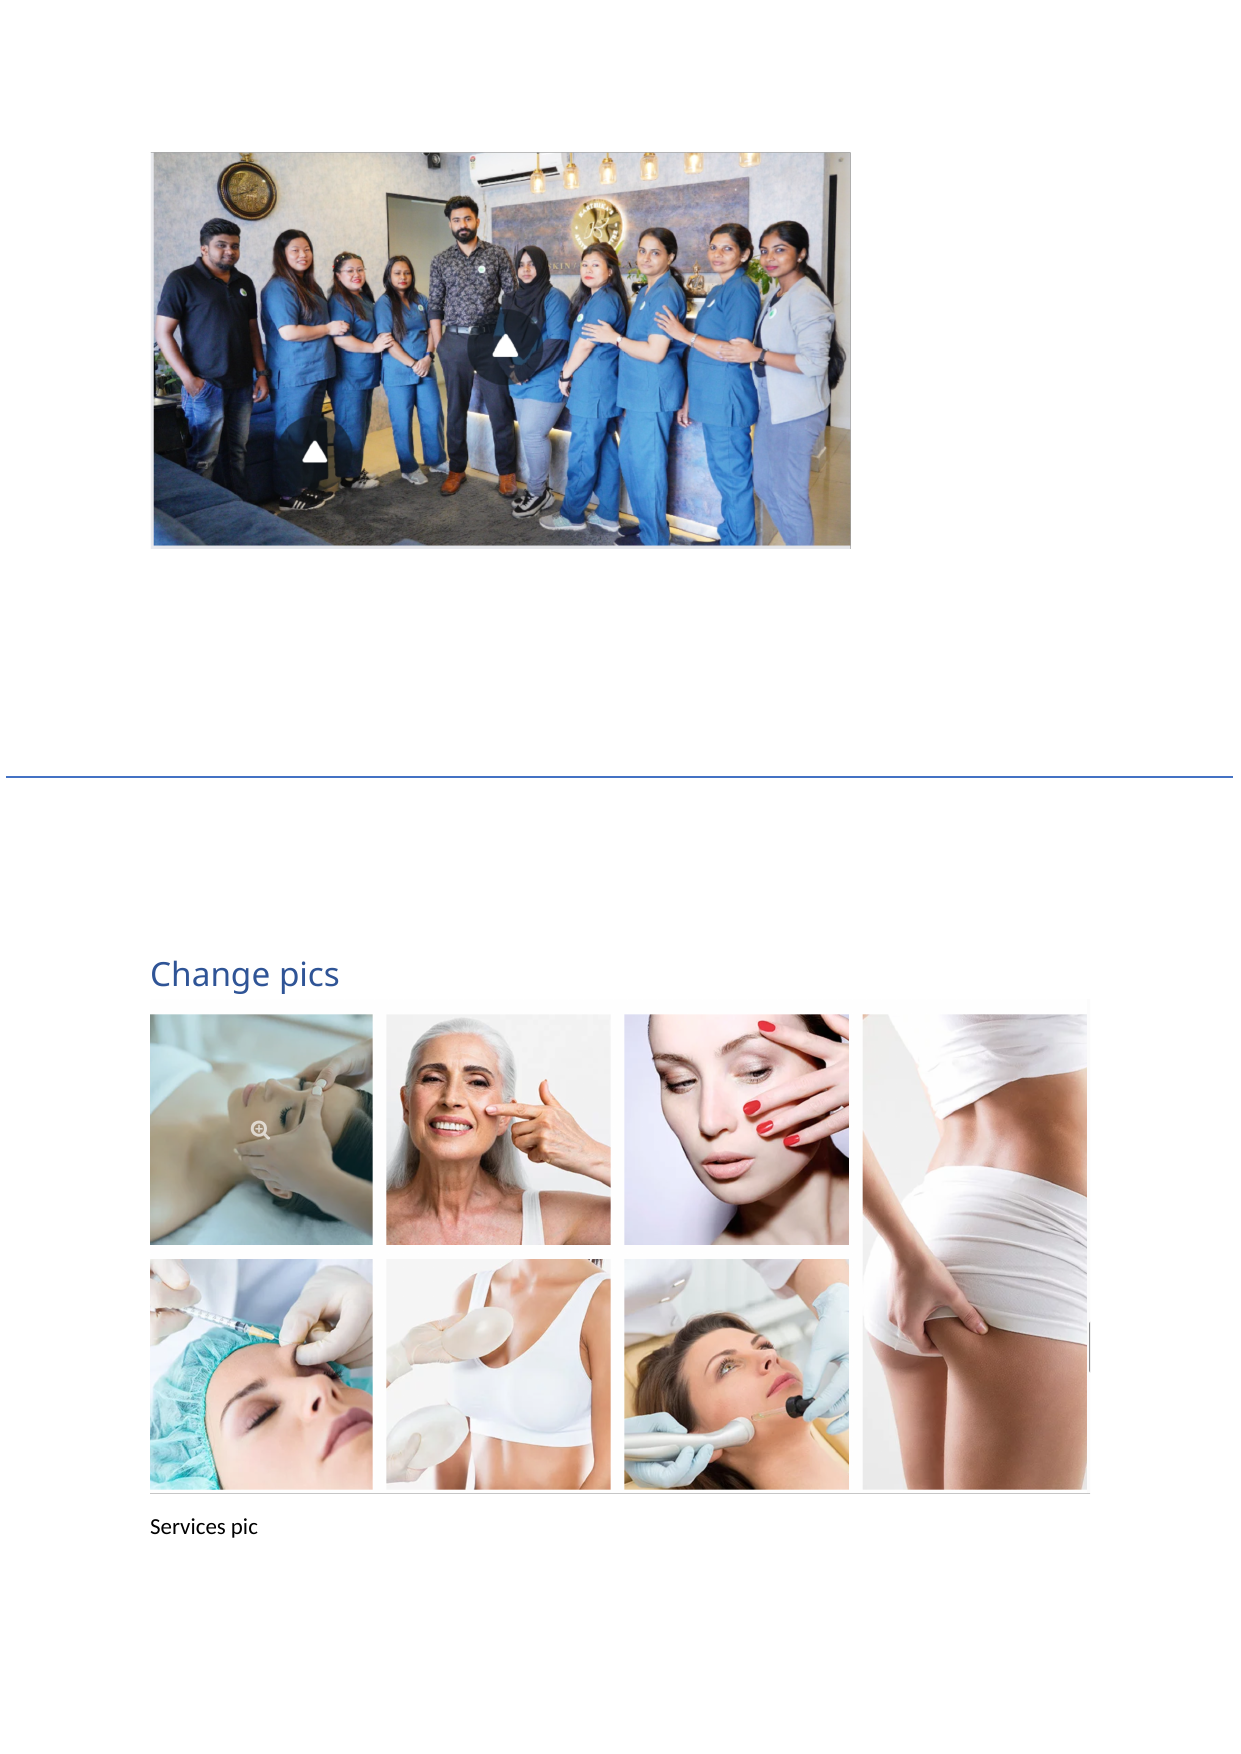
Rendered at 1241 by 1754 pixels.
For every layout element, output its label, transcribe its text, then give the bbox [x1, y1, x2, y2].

picture [150, 999, 1091, 1494]
subtitle Change pics [150, 951, 1090, 996]
picture [152, 152, 850, 549]
text Services pic [150, 1512, 1090, 1541]
